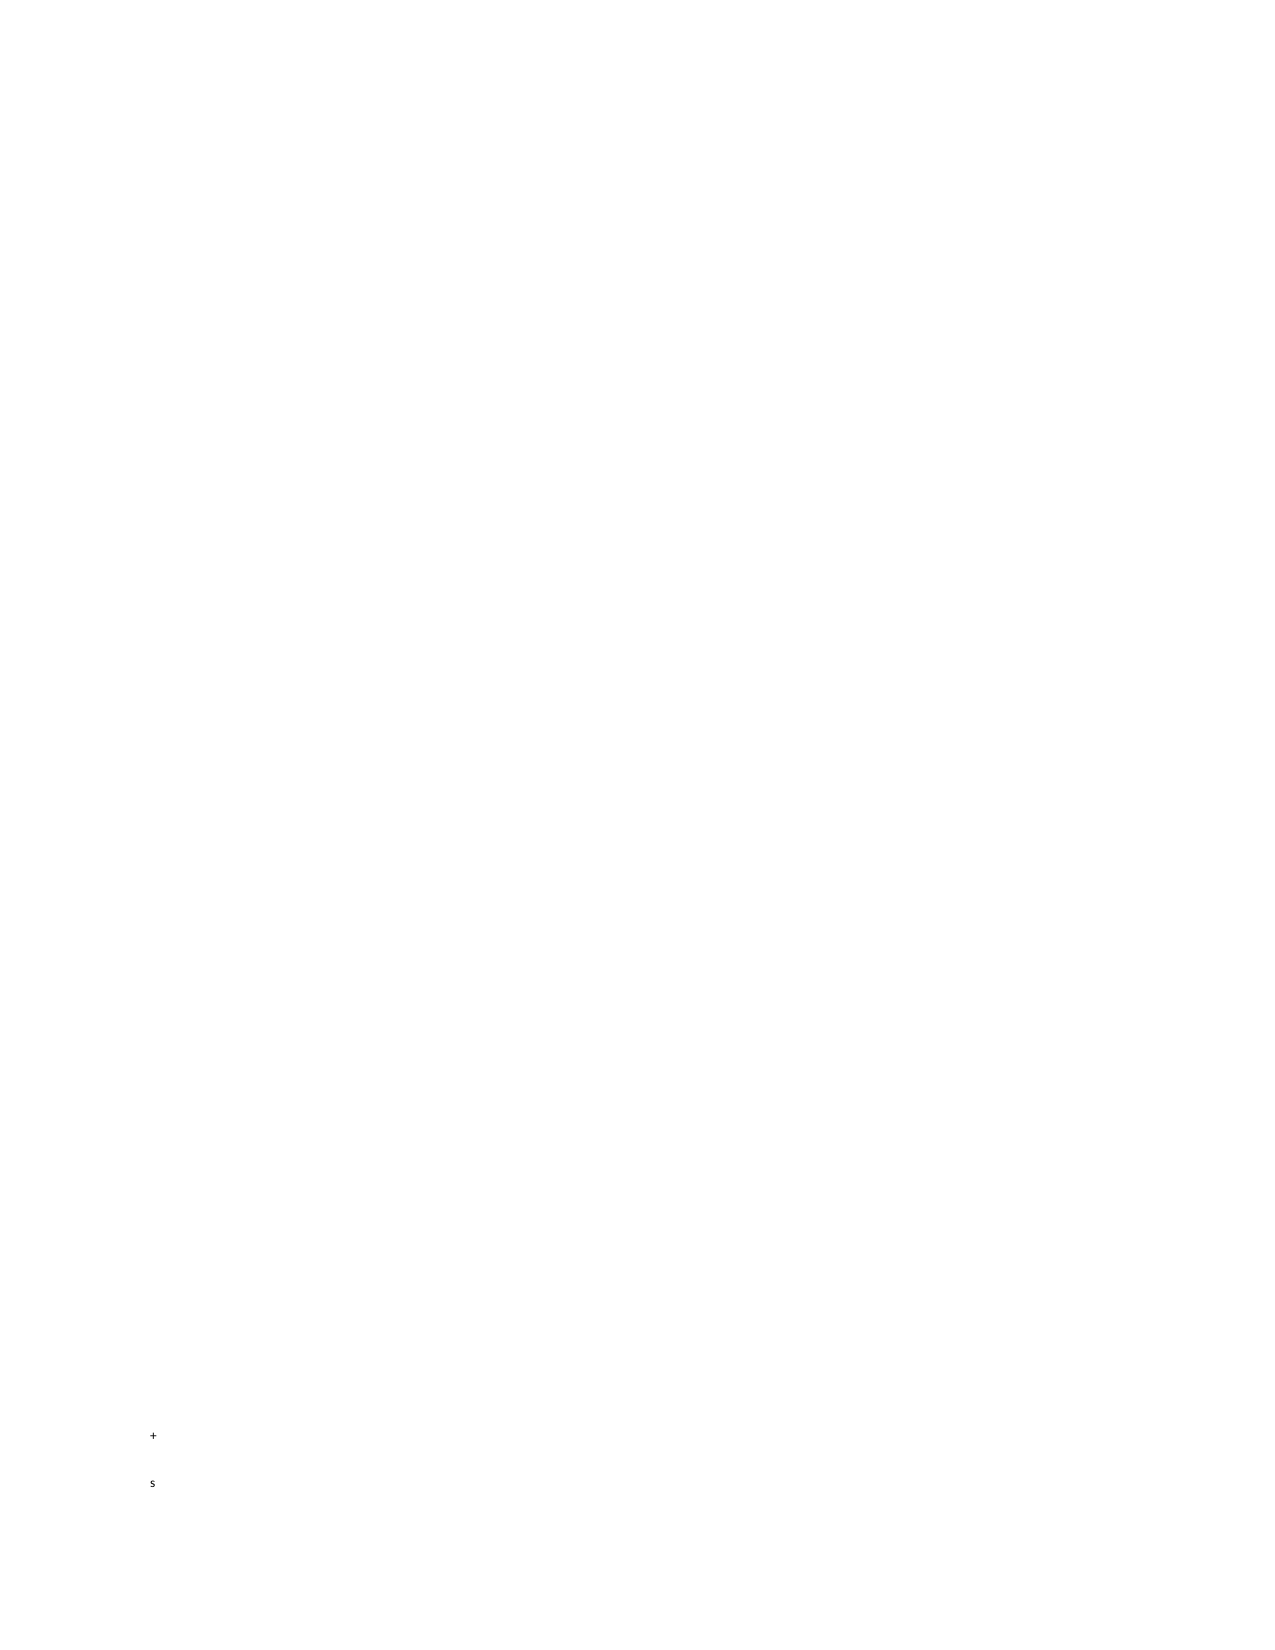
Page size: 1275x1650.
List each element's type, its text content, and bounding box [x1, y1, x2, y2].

text s [150, 1462, 1125, 1491]
text + [150, 1416, 1125, 1444]
